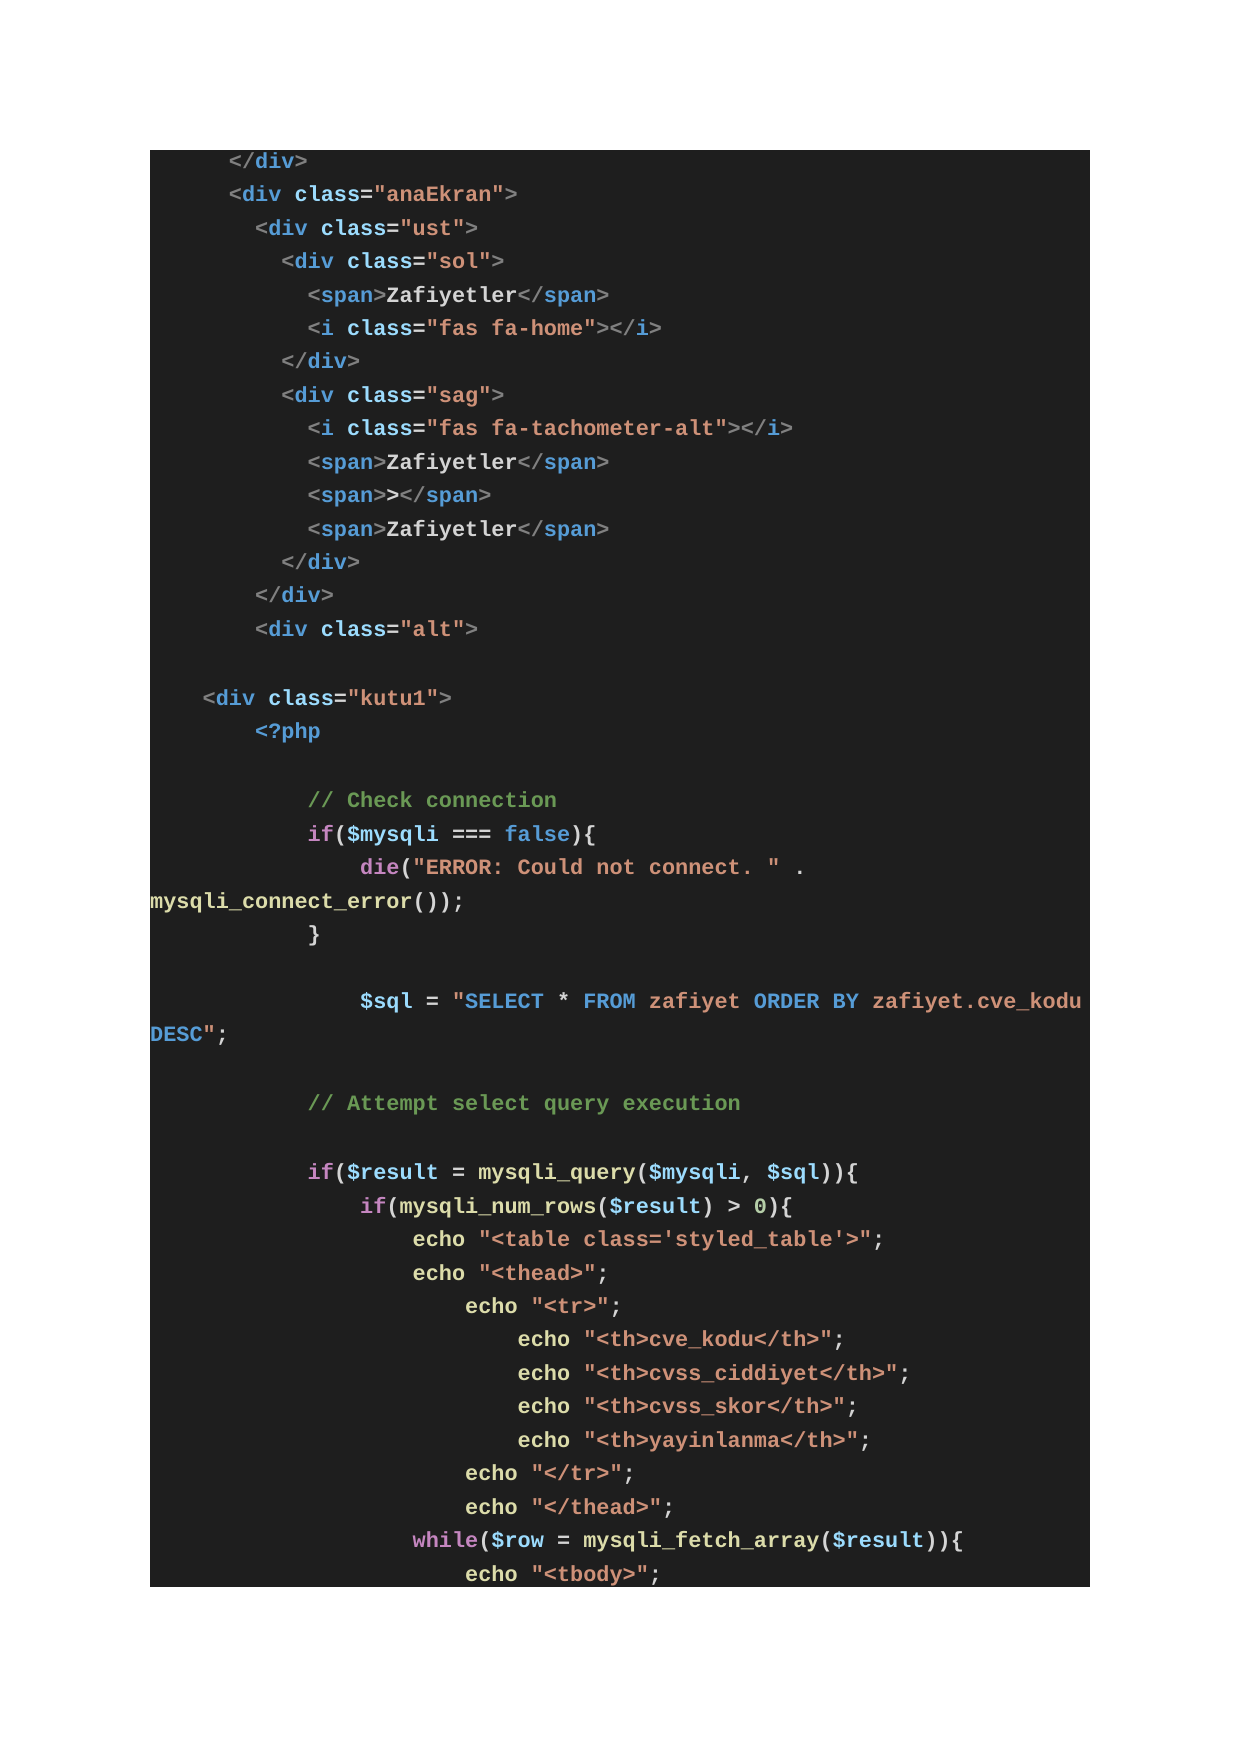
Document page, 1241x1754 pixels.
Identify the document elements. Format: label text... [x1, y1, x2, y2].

text echo "<tr>"; [150, 1295, 1090, 1320]
text } [150, 923, 1090, 948]
text <span>Zafiyetler</span> [150, 451, 1090, 476]
text </div> [150, 351, 1090, 375]
text // Check connection [150, 789, 1090, 814]
text // Attempt select query execution [150, 1092, 1090, 1117]
text <div class="alt"> [150, 618, 1090, 643]
text </div> [150, 585, 1090, 609]
text die("ERROR: Could not connect. " . mysqli_connect_error()); [150, 856, 1090, 914]
text if($mysqli === false){ [150, 823, 1090, 848]
text echo "</tr>"; [150, 1462, 1090, 1487]
text <div class="sag"> [150, 384, 1090, 409]
text while($row = mysqli_fetch_array($result)){ [150, 1529, 1090, 1554]
text <?php [150, 721, 1090, 745]
text <div class="anaEkran"> [150, 183, 1090, 208]
text </div> [150, 150, 1090, 175]
text <div class="sol"> [150, 250, 1090, 275]
text echo "<th>cve_kodu</th>"; [150, 1329, 1090, 1353]
text <i class="fas fa-home"></i> [150, 317, 1090, 342]
text echo "<table class='styled_table'>"; [150, 1228, 1090, 1253]
text echo "<th>cvss_skor</th>"; [150, 1396, 1090, 1420]
text if(mysqli_num_rows($result) > 0){ [150, 1195, 1090, 1220]
text <div class="ust"> [150, 217, 1090, 242]
text echo "<th>cvss_ciddiyet</th>"; [150, 1362, 1090, 1387]
text echo "<thead>"; [150, 1262, 1090, 1287]
text <i class="fas fa-tachometer-alt"></i> [150, 417, 1090, 442]
text echo "<tbody>"; [150, 1563, 1090, 1587]
text <span>Zafiyetler</span> [150, 284, 1090, 308]
text <div class="kutu1"> [150, 687, 1090, 712]
text $sql = "SELECT * FROM zafiyet ORDER BY zafiyet.cve_kodu DESC"; [150, 990, 1090, 1048]
text if($result = mysqli_query($mysqli, $sql)){ [150, 1161, 1090, 1186]
text echo "<th>yayinlanma</th>"; [150, 1429, 1090, 1454]
text <span>></span> [150, 484, 1090, 509]
text <span>Zafiyetler</span> [150, 518, 1090, 543]
text </div> [150, 551, 1090, 576]
text echo "</thead>"; [150, 1496, 1090, 1521]
